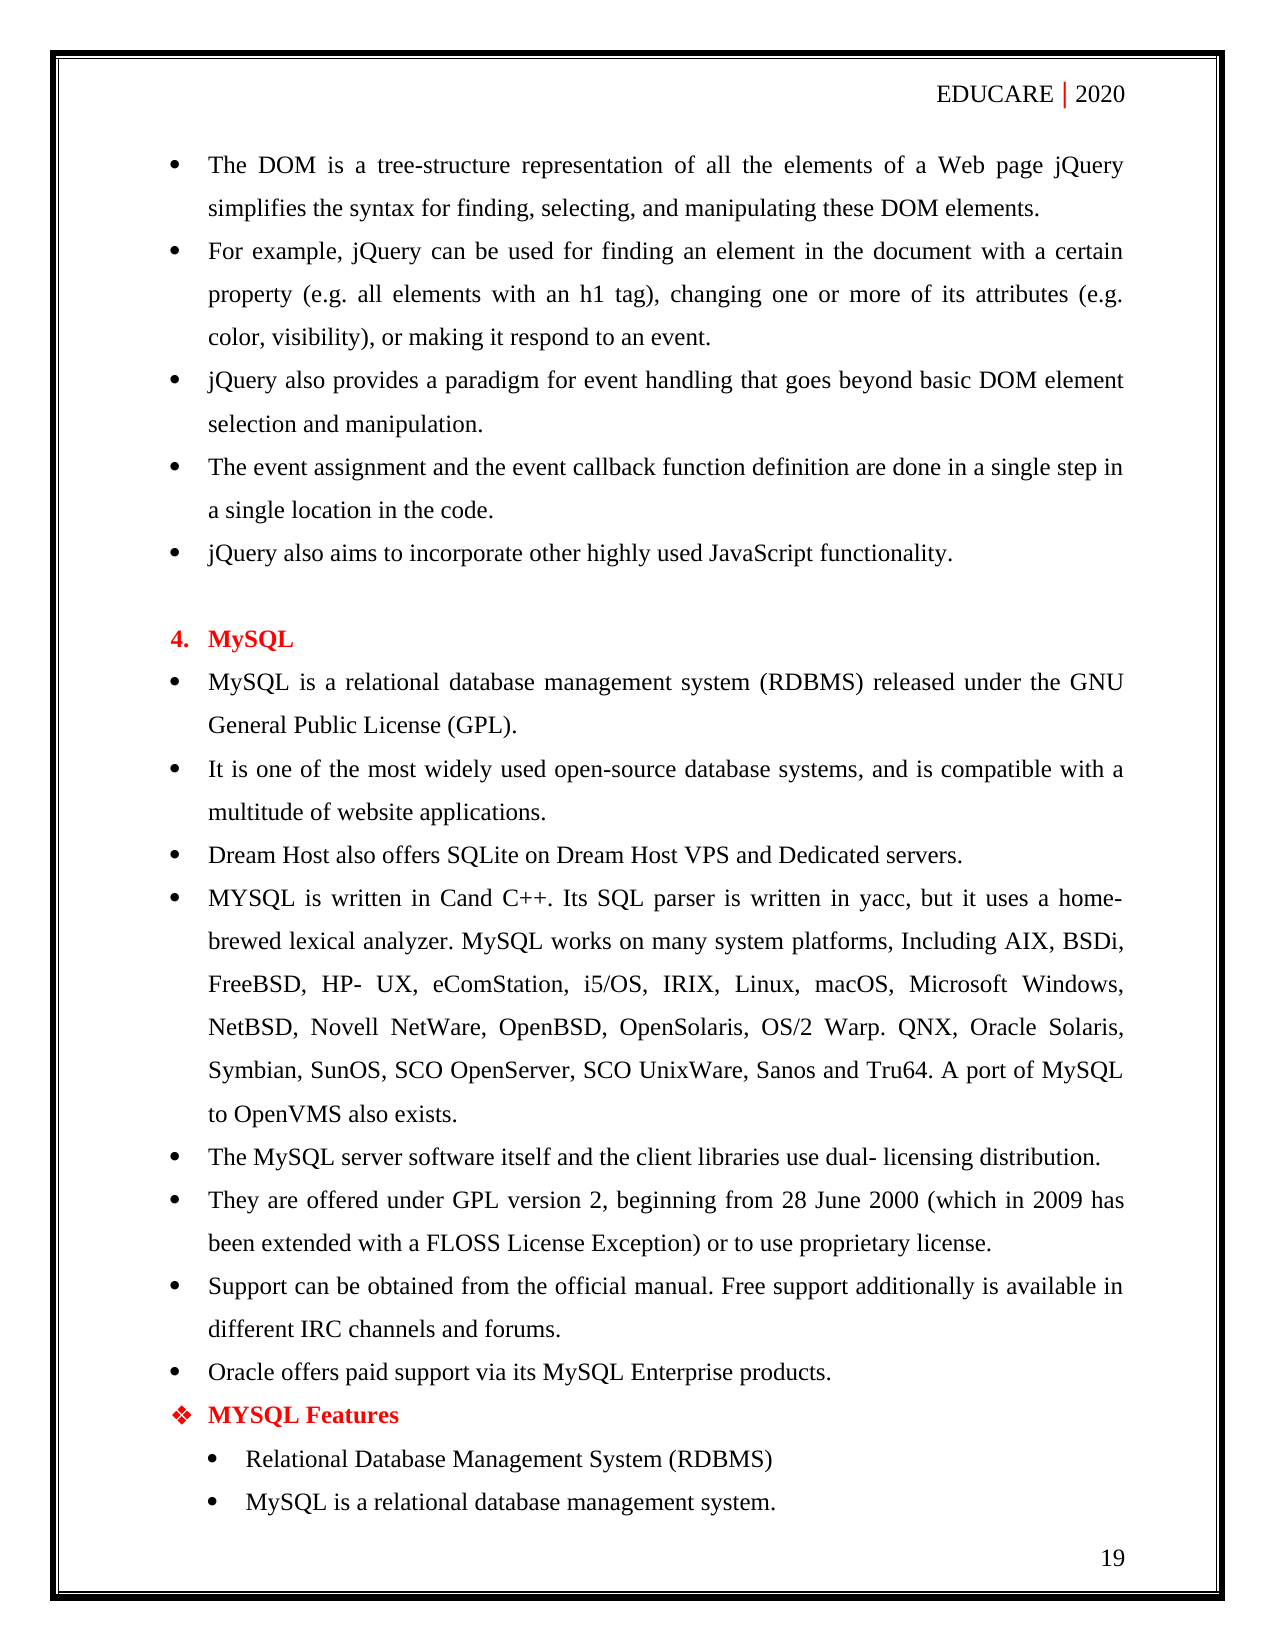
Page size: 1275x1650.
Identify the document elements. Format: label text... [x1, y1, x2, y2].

list MySQL [170, 624, 1125, 653]
list The event assignment and the event callback function definition are done in a single step in a single location in the code. [170, 452, 1125, 524]
list They are offered under GPL version 2, beginning from 28 June 2000 (which in 2009 has been extended with a FLOSS License Exception) or to use proprietary license. [170, 1185, 1125, 1257]
list The MySQL server software itself and the client libraries use dual- licensing distribution. [170, 1142, 1125, 1171]
list MySQL is a relational database management system (RDBMS) released under the GNU General Public License (GPL). [170, 667, 1125, 739]
list For example, jQuery can be used for finding an element in the document with a certain property (e.g. all elements with an h1 tag), changing one or more of its attributes (e.g. color, visibility), or making it respond to an event. [170, 236, 1125, 351]
list The DOM is a tree-structure representation of all the elements of a Web page jQuery simplifies the syntax for finding, selecting, and manipulating these DOM elements. [170, 150, 1125, 222]
list MySQL is a relational database management system. [208, 1487, 1125, 1516]
list Dream Host also offers SQLite on Dream Host VPS and Dedicated servers. [170, 840, 1125, 869]
list Relational Database Management System (RDBMS) [208, 1444, 1125, 1472]
list MYSQL Features [170, 1401, 1125, 1429]
list Support can be obtained from the official manual. Free support additionally is available in different IRC channels and forums. [170, 1271, 1125, 1343]
list It is one of the most widely used open-source database systems, and is compatible with a multitude of website applications. [170, 754, 1125, 826]
list jQuery also provides a paradigm for event handling that goes beyond basic DOM element selection and manipulation. [170, 366, 1125, 437]
list jQuery also aims to incorporate other highly used JavaScript functionality. [170, 538, 1125, 567]
list Oracle offers paid support via its MySQL Enterprise products. [170, 1357, 1125, 1386]
list MYSQL is written in Cand C++. Its SQL parser is written in yacc, but it uses a home-brewed lexical analyzer. MySQL works on many system platforms, Including AIX, BSDi, FreeBSD, HP- UX, eComStation, i5/OS, IRIX, Linux, macOS, Microsoft Windows, NetBSD, Novell NetWare, OpenBSD, OpenSolaris, OS/2 Warp. QNX, Oracle Solaris, Symbian, SunOS, SCO OpenServer, SCO UnixWare, Sanos and Tru64. A port of MySQL to OpenVMS also exists. [170, 883, 1125, 1127]
